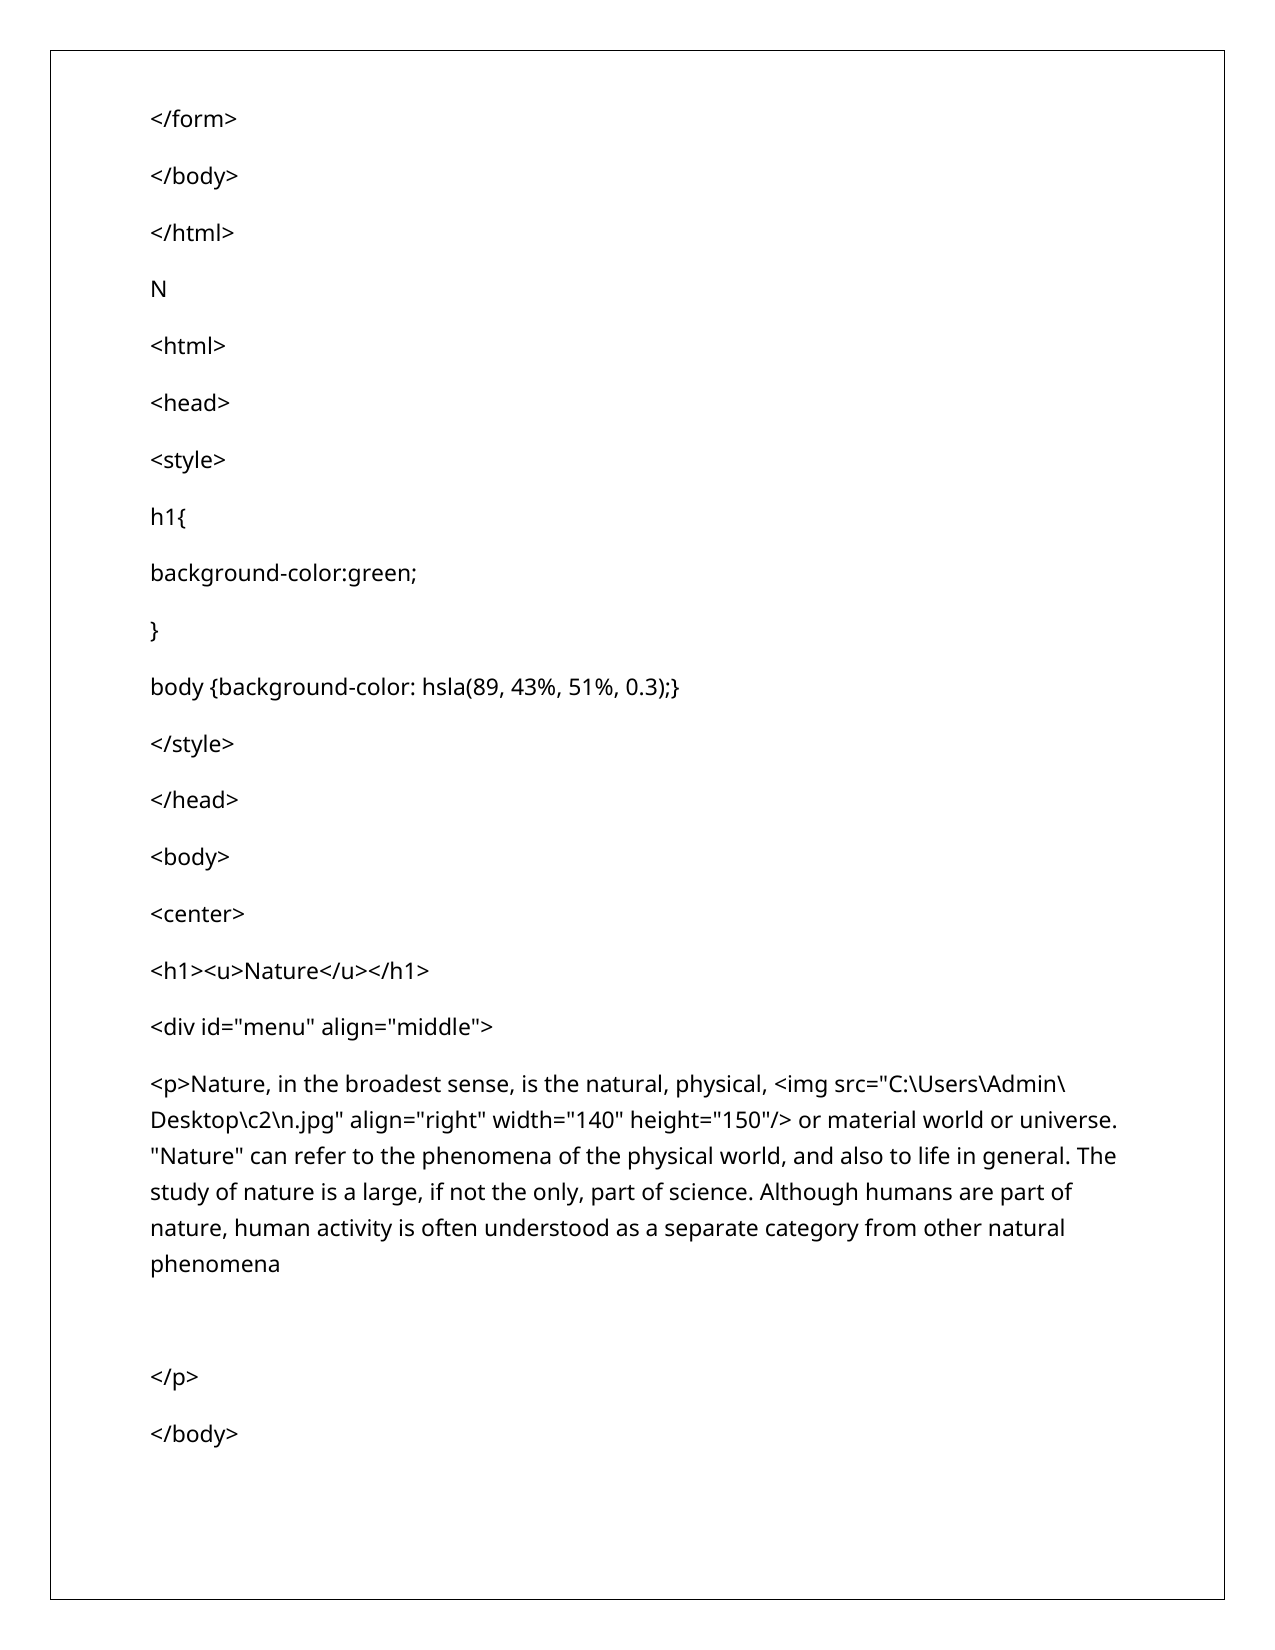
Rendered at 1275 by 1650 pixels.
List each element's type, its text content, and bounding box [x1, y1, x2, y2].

text </html> [150, 217, 1125, 248]
text <head> [150, 387, 1125, 418]
text <h1><u>Nature</u></h1> [150, 954, 1125, 986]
text <center> [150, 898, 1125, 929]
text <html> [150, 330, 1125, 361]
text background-color:green; [150, 557, 1125, 588]
text } [150, 614, 1125, 645]
text body {background-color: hsla(89, 43%, 51%, 0.3);} [150, 671, 1125, 702]
text h1{ [150, 500, 1125, 532]
text </body> [150, 1418, 1125, 1449]
text <body> [150, 841, 1125, 872]
text </form> [150, 103, 1125, 134]
text <style> [150, 444, 1125, 475]
text <div id="menu" align="middle"> [150, 1011, 1125, 1043]
text </style> [150, 727, 1125, 759]
text N [150, 273, 1125, 304]
text </body> [150, 160, 1125, 191]
text <p>Nature, in the broadest sense, is the natural, physical, <img src="C:\Users\Admin\Desktop\c2\n.jpg" align="right" width="140" height="150"/> or material world or universe. "Nature" can refer to the phenomena of the physical world, and also to life in general. The study of nature is a large, if not the only, part of science. Although humans are part of nature, human activity is often understood as a separate category from other natural phenomena [150, 1068, 1125, 1279]
text </p> [150, 1361, 1125, 1393]
text </head> [150, 784, 1125, 816]
